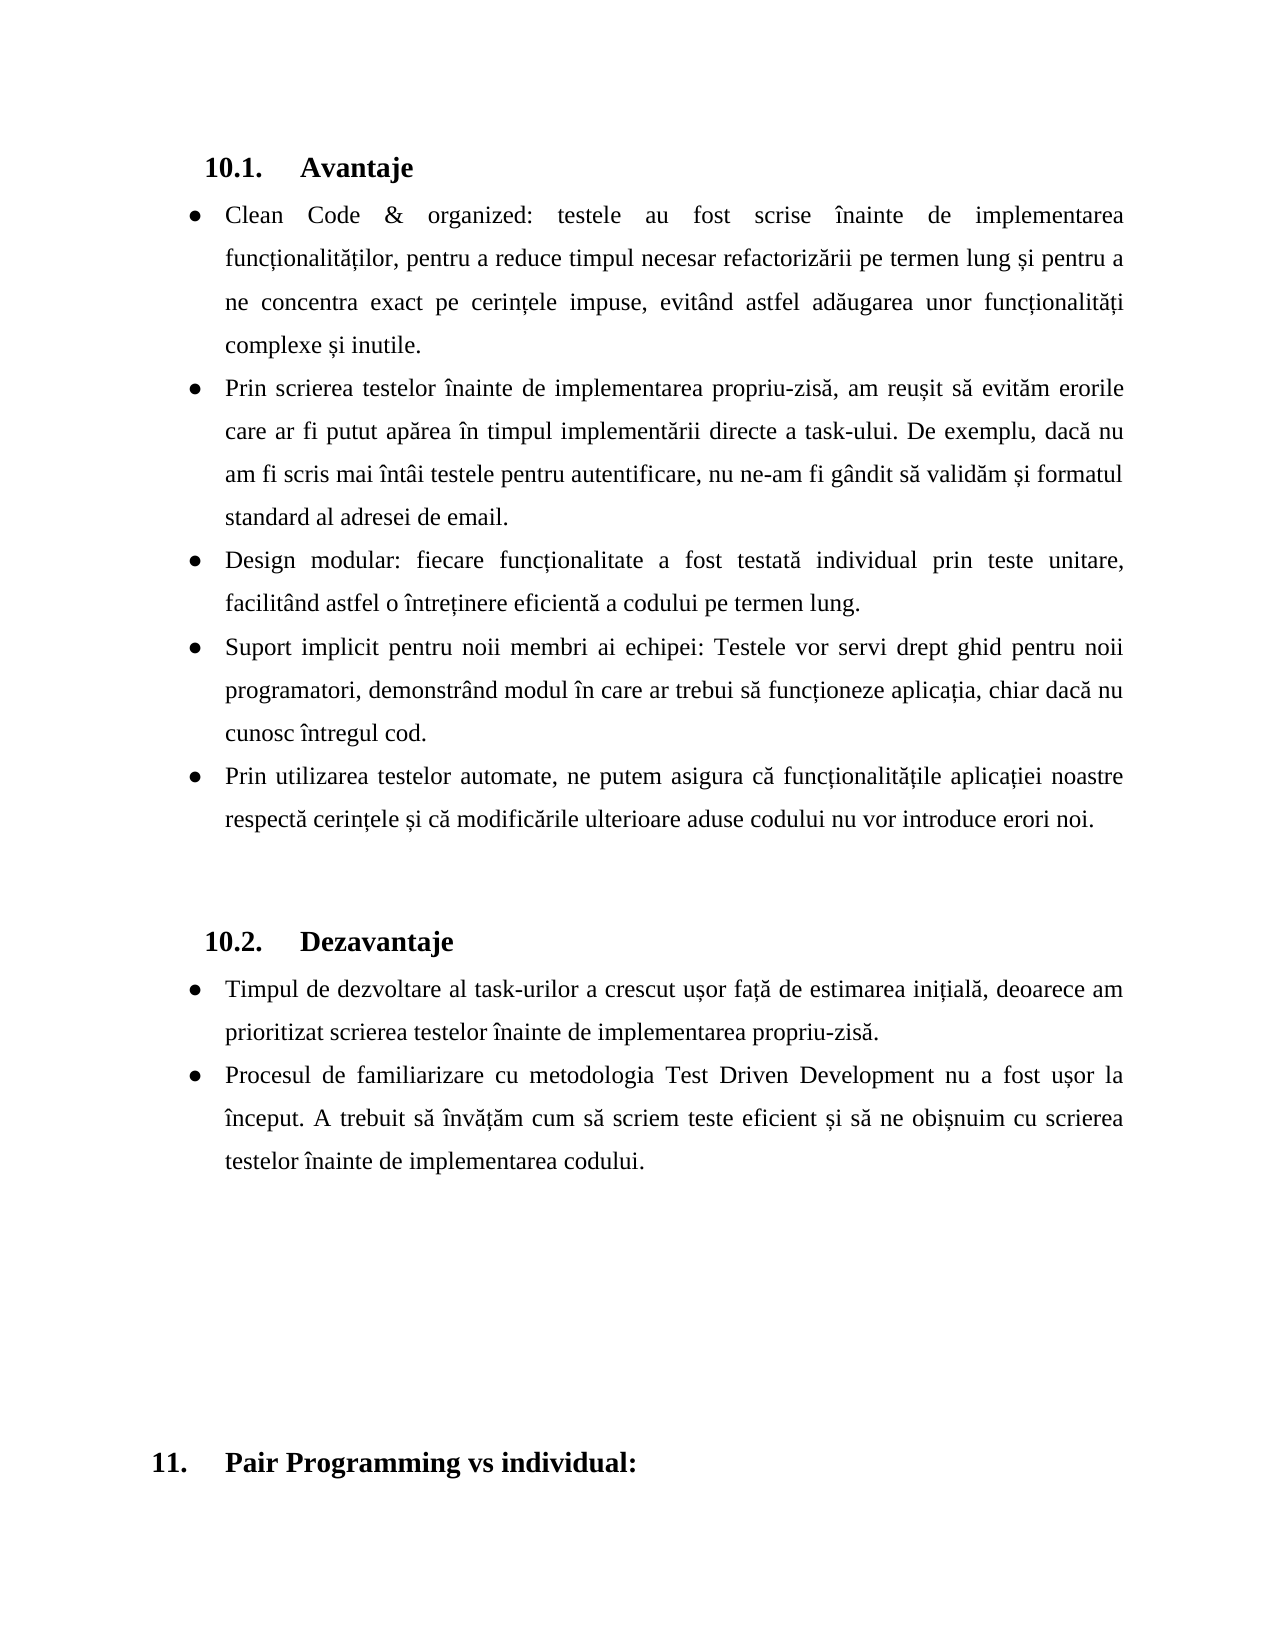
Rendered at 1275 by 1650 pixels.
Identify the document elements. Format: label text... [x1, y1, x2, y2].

list Suport implicit pentru noii membri ai echipei: Testele vor servi drept ghid pentru noii programatori, demonstrând modul în care ar trebui să funcționeze aplicația, chiar dacă nu cunosc întregul cod. [187, 632, 1125, 747]
list Timpul de dezvoltare al task-urilor a crescut ușor față de estimarea inițială, deoarece am prioritizat scrierea testelor înainte de implementarea propriu-zisă. [187, 974, 1125, 1046]
list Clean Code & organized: testele au fost scrise înainte de implementarea funcționalităților, pentru a reduce timpul necesar refactorizării pe termen lung și pentru a ne concentra exact pe cerințele impuse, evitând astfel adăugarea unor funcționalități complexe și inutile. [187, 200, 1125, 358]
list Prin scrierea testelor înainte de implementarea propriu-zisă, am reușit să evităm erorile care ar fi putut apărea în timpul implementării directe a task-ului. De exemplu, dacă nu am fi scris mai întâi testele pentru autentificare, nu ne-am fi gândit să validăm și formatul standard al adresei de email. [187, 373, 1125, 531]
list Prin utilizarea testelor automate, ne putem asigura că funcționalitățile aplicației noastre respectă cerințele și că modificările ulterioare aduse codului nu vor introduce erori noi. [187, 761, 1125, 833]
list Procesul de familiarizare cu metodologia Test Driven Development nu a fost ușor la început. A trebuit să învățăm cum să scriem teste eficient și să ne obișnuim cu scrierea testelor înainte de implementarea codului. [187, 1060, 1125, 1175]
list Design modular: fiecare funcționalitate a fost testată individual prin teste unitare, facilitând astfel o întreținere eficientă a codului pe termen lung. [187, 545, 1125, 617]
list Avantaje [262, 150, 1125, 183]
list Dezavantaje [262, 924, 1125, 957]
list Pair Programming vs individual: [187, 1445, 1125, 1479]
